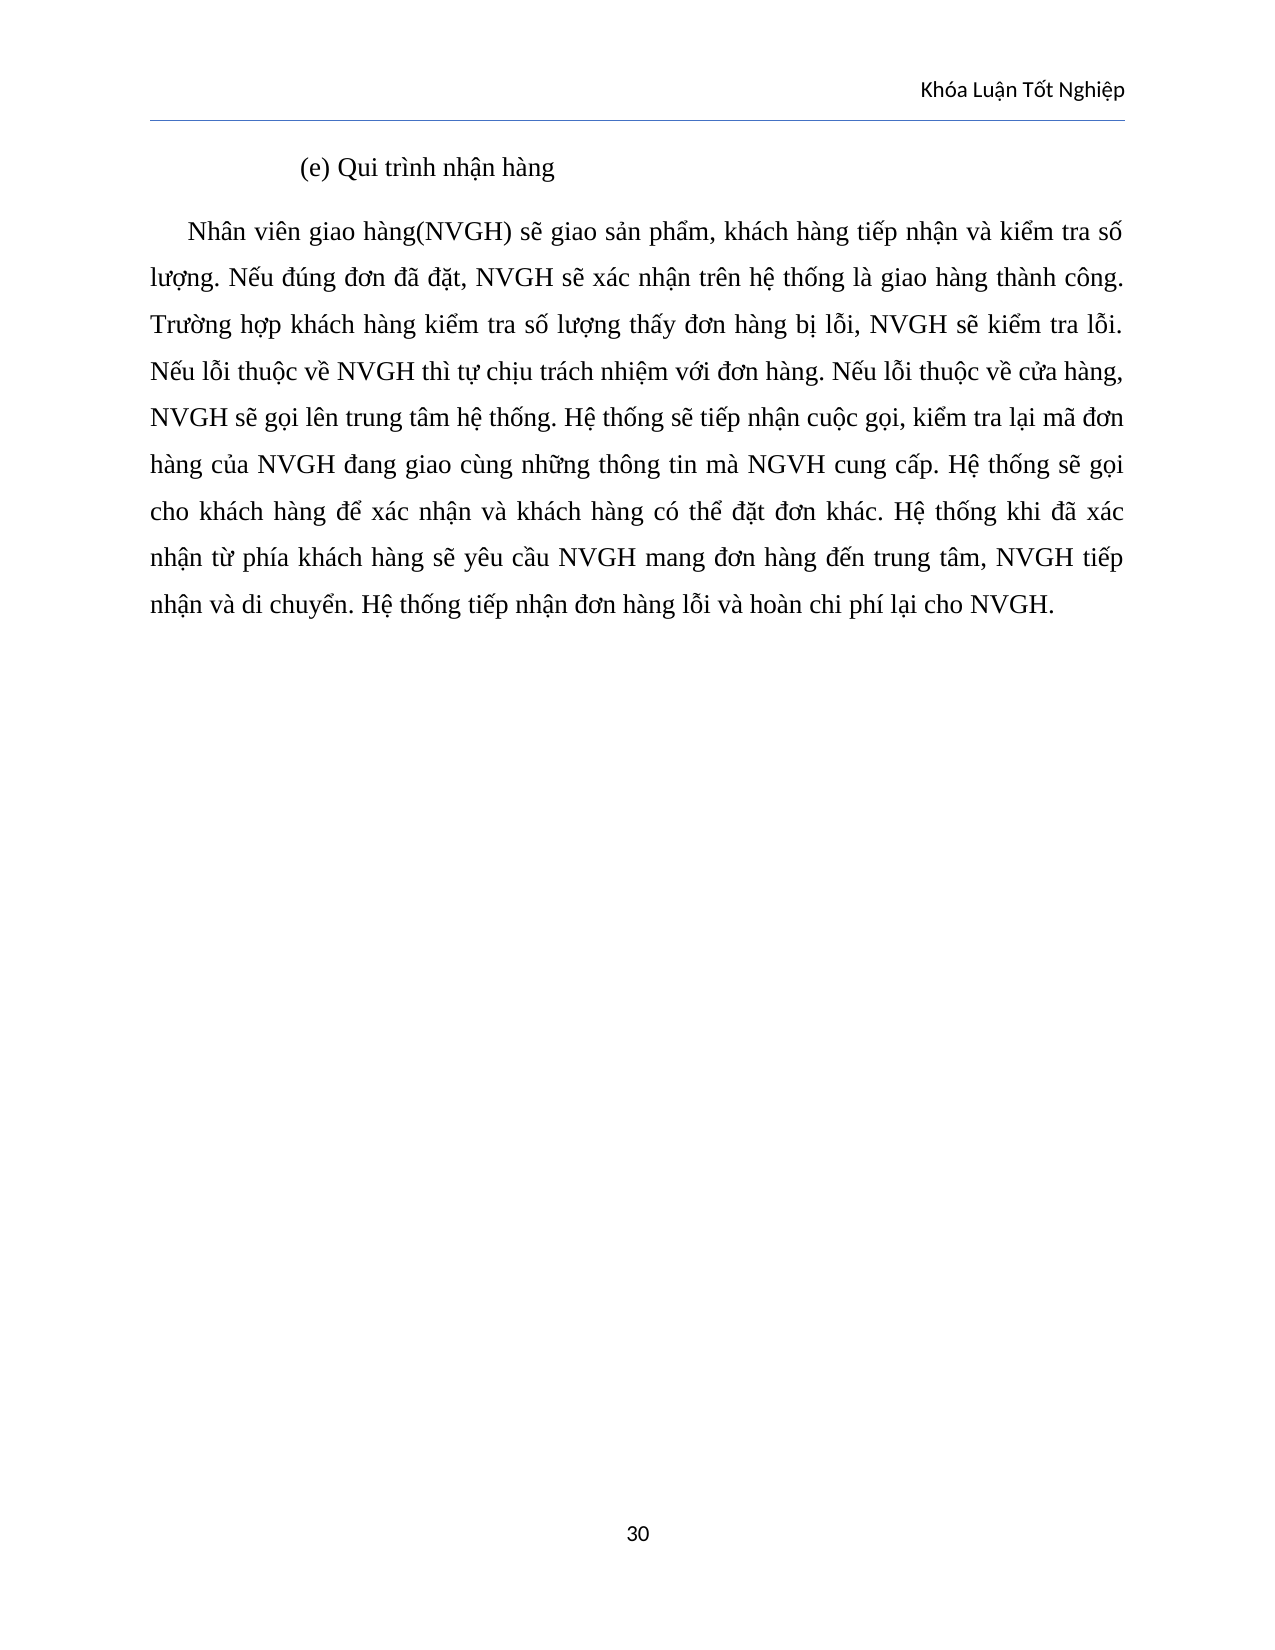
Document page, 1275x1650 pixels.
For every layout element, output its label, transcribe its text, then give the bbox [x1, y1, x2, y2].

list Qui trình nhận hàng [300, 151, 1125, 182]
text Nhân viên giao hàng(NVGH) sẽ giao sản phẩm, khách hàng tiếp nhận và kiểm tra số lượng. Nếu đúng đơn đã đặt, NVGH sẽ xác nhận trên hệ thống là giao hàng thành công. Trường hợp khách hàng kiểm tra số lượng thấy đơn hàng bị lỗi, NVGH sẽ kiểm tra lỗi. Nếu lỗi thuộc về NVGH thì tự chịu trách nhiệm với đơn hàng. Nếu lỗi thuộc về cửa hàng, NVGH sẽ gọi lên trung tâm hệ thống. Hệ thống sẽ tiếp nhận cuộc gọi, kiểm tra lại mã đơn hàng của NVGH đang giao cùng những thông tin mà NGVH cung cấp. Hệ thống sẽ gọi cho khách hàng để xác nhận và khách hàng có thể đặt đơn khác. Hệ thống khi đã xác nhận từ phía khách hàng sẽ yêu cầu NVGH mang đơn hàng đến trung tâm, NVGH tiếp nhận và di chuyển. Hệ thống tiếp nhận đơn hàng lỗi và hoàn chi phí lại cho NVGH. [150, 214, 1125, 619]
